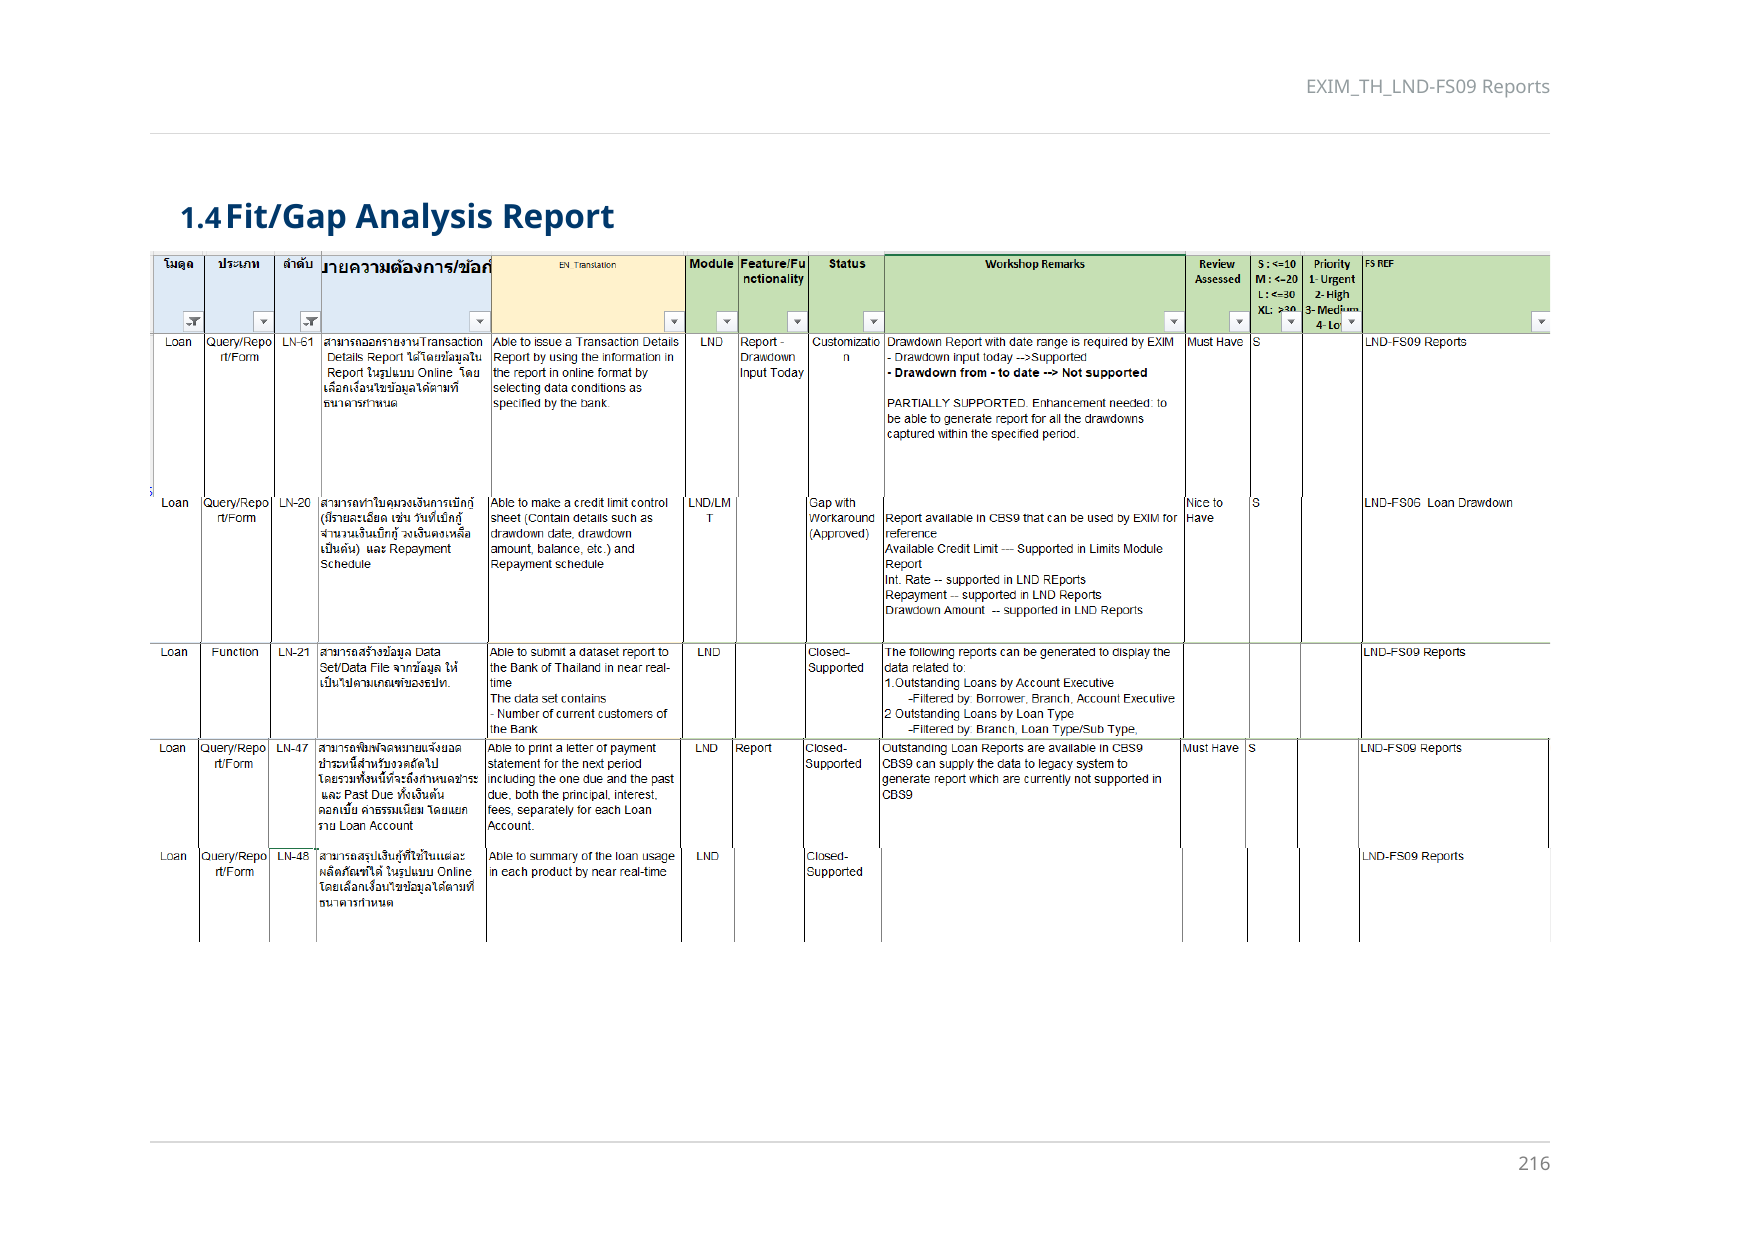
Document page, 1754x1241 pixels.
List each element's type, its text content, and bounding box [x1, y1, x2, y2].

subtitle Fit/Gap Analysis Report [179, 193, 1550, 239]
picture [150, 251, 1551, 942]
